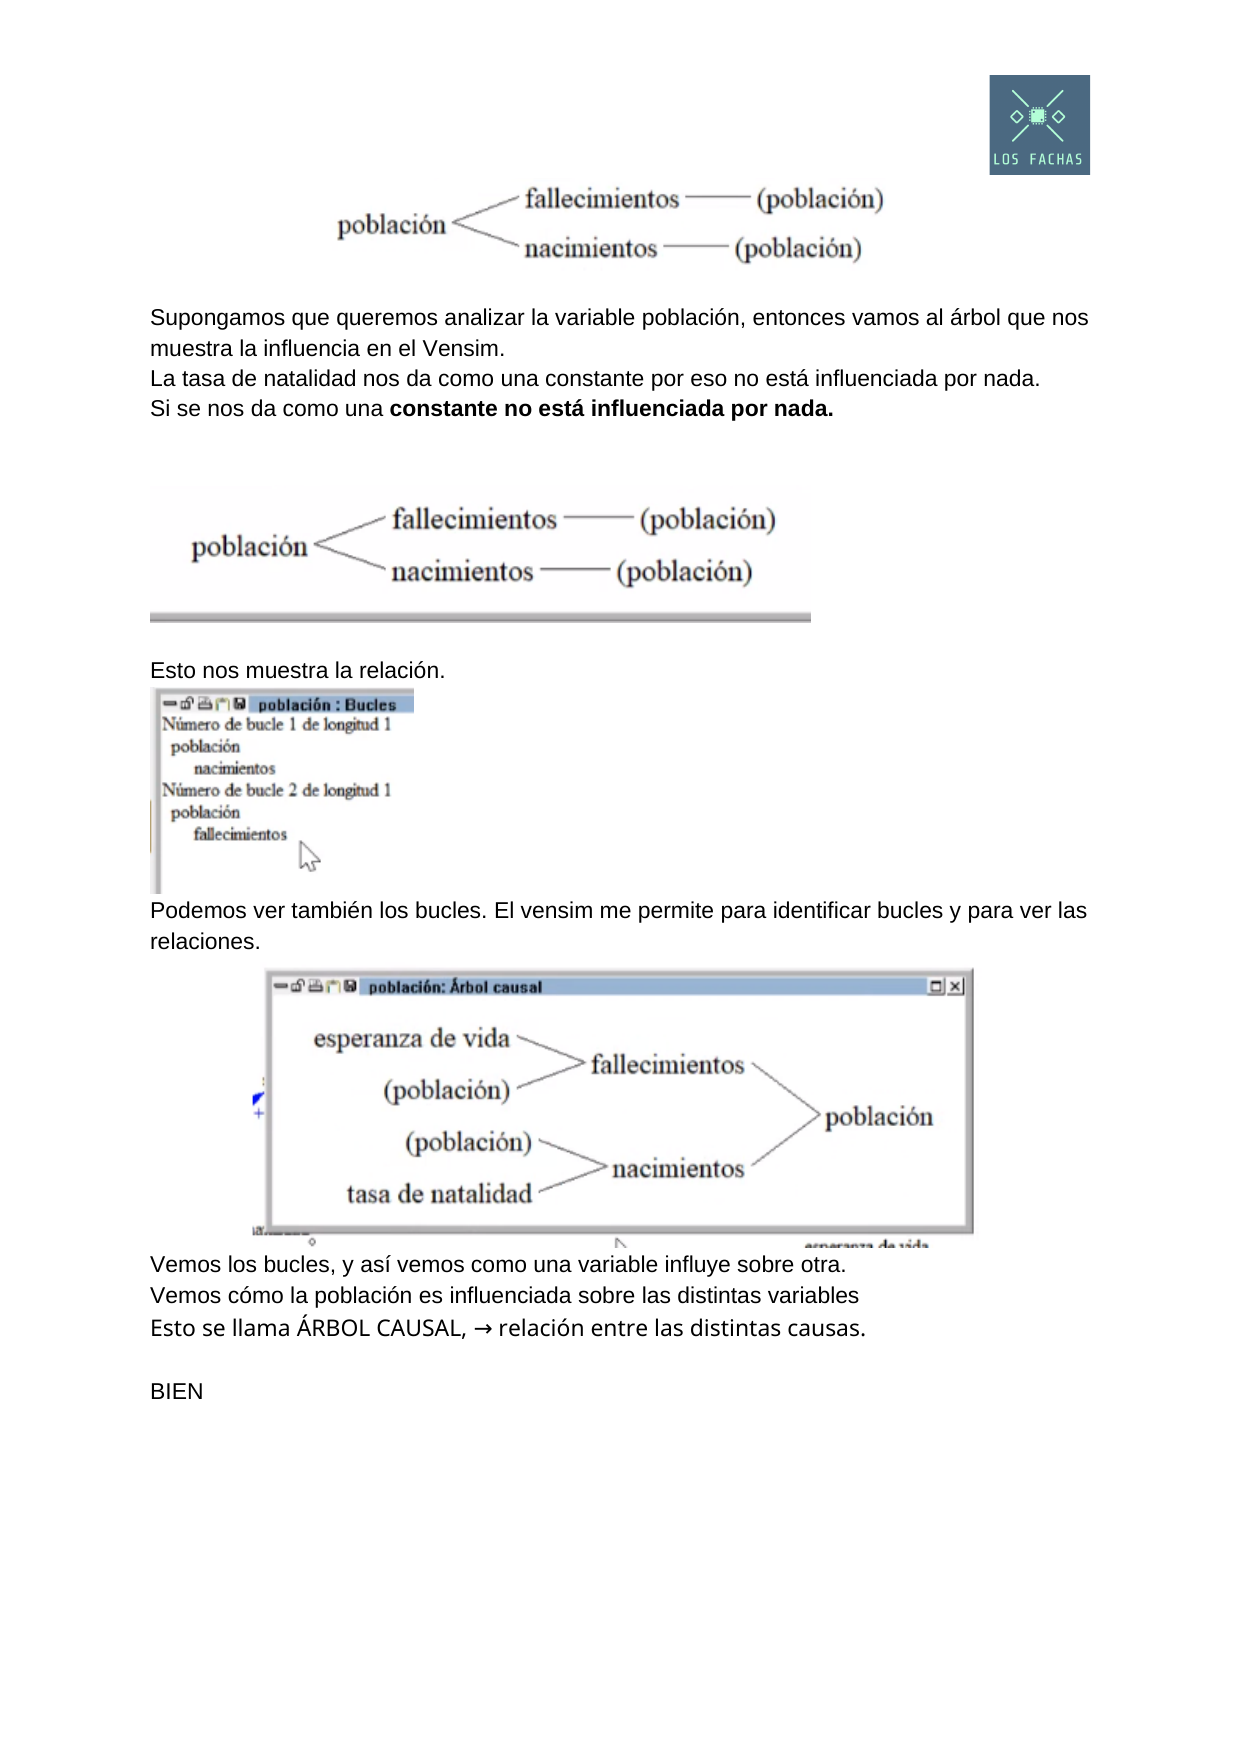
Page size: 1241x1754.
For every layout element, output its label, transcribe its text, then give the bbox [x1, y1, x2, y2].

text La tasa de natalidad nos da como una constante por eso no está influenciada por nada. [150, 365, 1090, 391]
picture [989, 75, 1091, 175]
picture [150, 485, 811, 623]
text Vemos cómo la población es influenciada sobre las distintas variables [150, 1282, 1090, 1308]
text BIEN [150, 1378, 1090, 1404]
text Supongamos que queremos analizar la variable población, entonces vamos al árbol que nos muestra la influencia en el Vensim. [150, 304, 1090, 361]
text Esto se llama ÁRBOL CAUSAL, → relación entre las distintas causas. [150, 1312, 1090, 1343]
text Vemos los bucles, y así vemos como una variable influye sobre otra. [150, 1251, 1090, 1278]
text Esto nos muestra la relación. [150, 657, 1090, 683]
picture [330, 178, 910, 271]
text Podemos ver también los bucles. El vensim me permite para identificar bucles y para ver las relaciones. [150, 897, 1090, 954]
picture [150, 687, 414, 894]
text Si se nos da como una constante no está influenciada por nada. [150, 395, 1090, 421]
picture [252, 957, 988, 1248]
